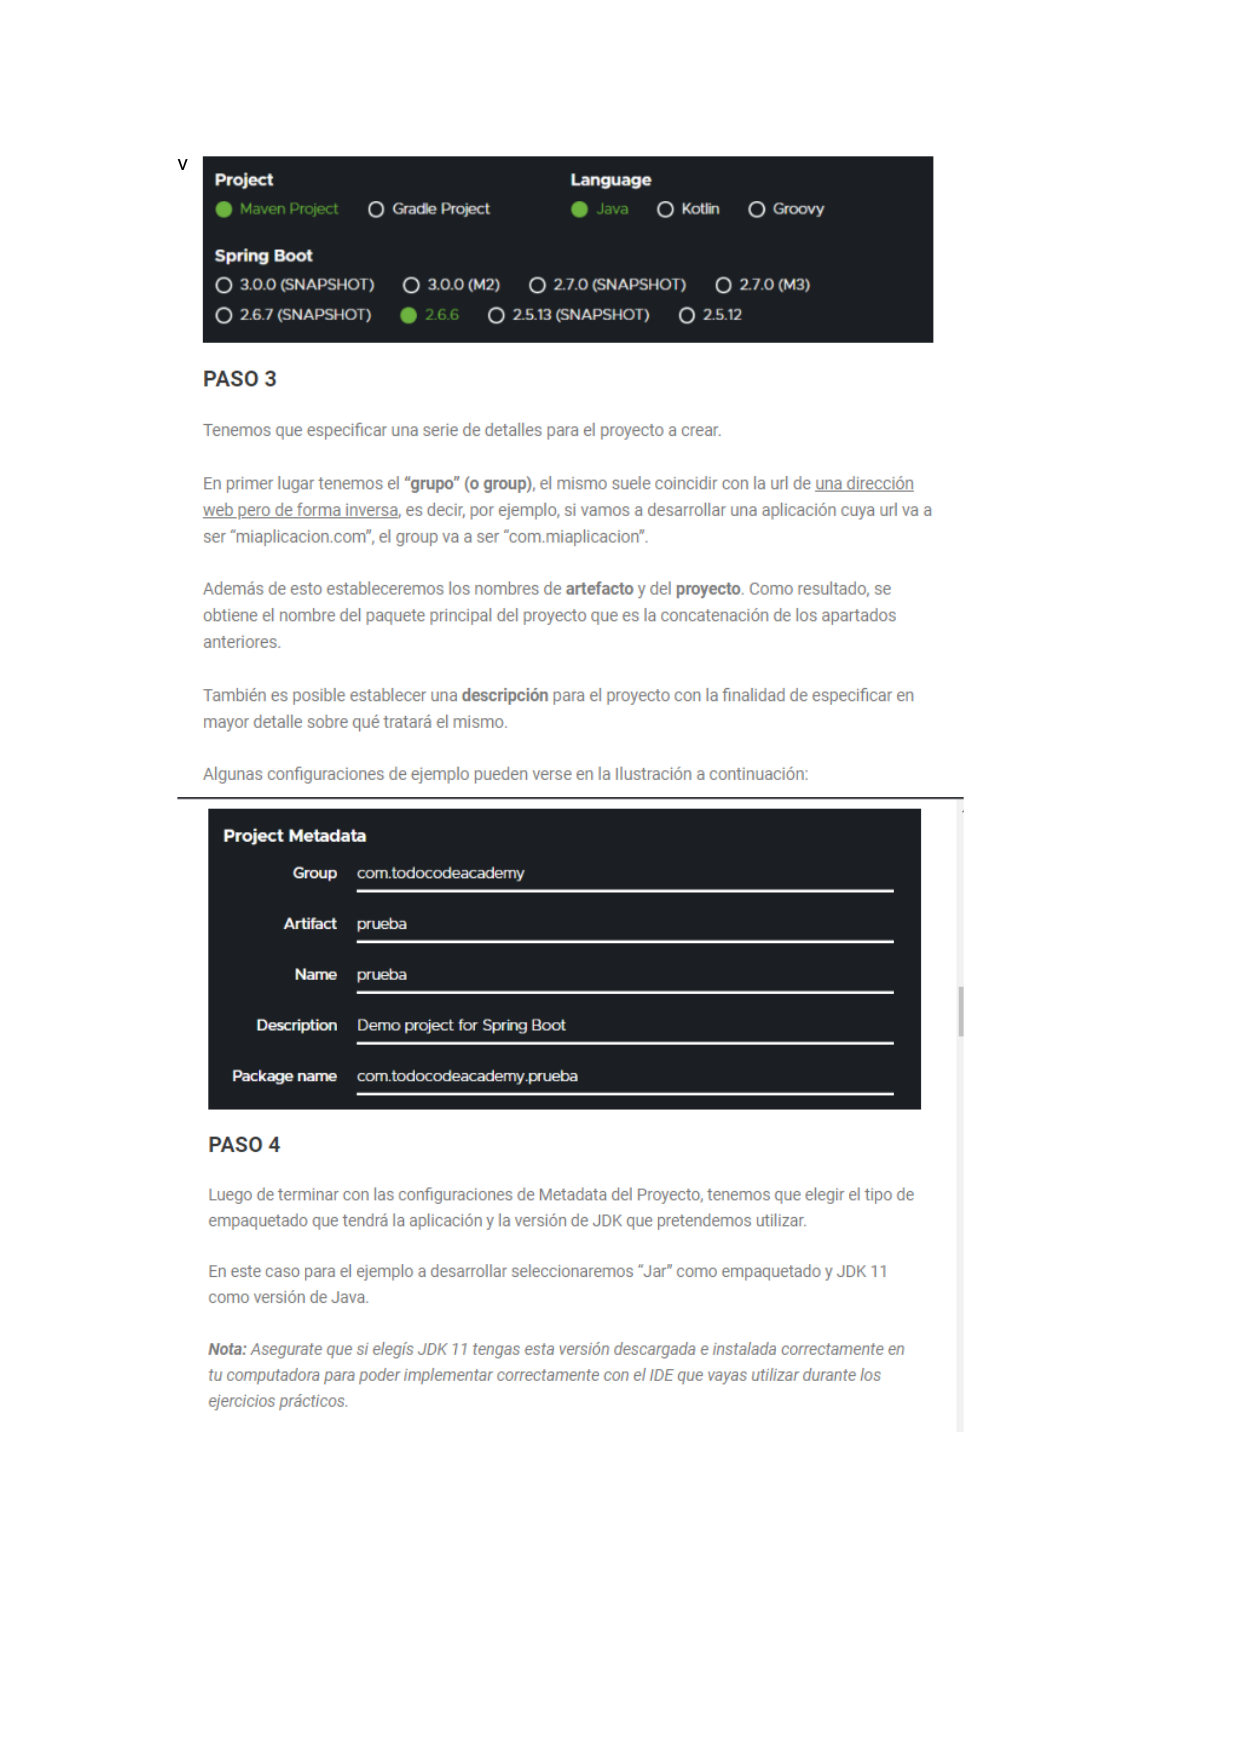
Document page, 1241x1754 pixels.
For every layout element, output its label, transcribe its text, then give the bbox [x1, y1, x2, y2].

picture [177, 176, 964, 1432]
text v [177, 148, 1063, 176]
